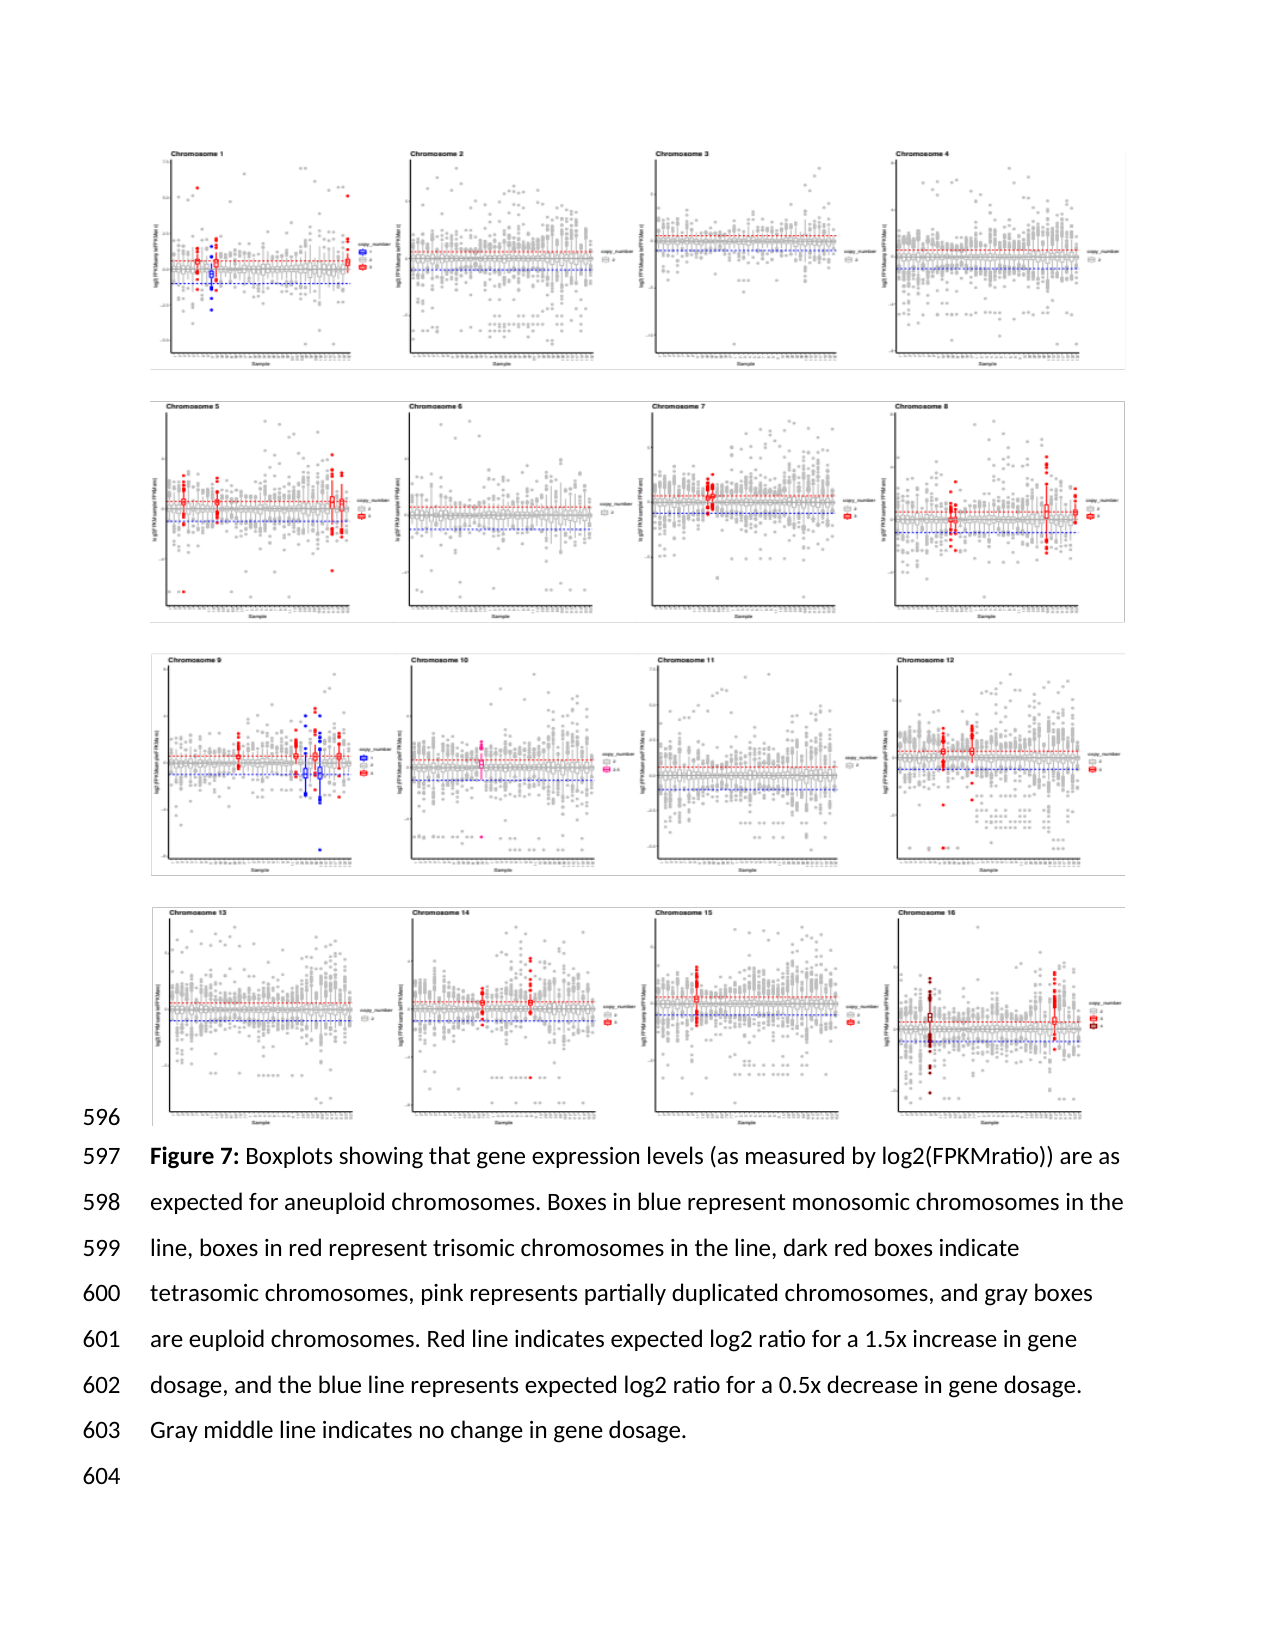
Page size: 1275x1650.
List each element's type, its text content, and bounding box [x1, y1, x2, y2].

text Figure 7: Boxplots showing that gene expression levels (as measured by log2(FPKMratio)) are as expected for aneuploid chromosomes. Boxes in blue represent monosomic chromosomes in the line, boxes in red represent trisomic chromosomes in the line, dark red boxes indicate tetrasomic chromosomes, pink represents partially duplicated chromosomes, and gray boxes are euploid chromosomes. Red line indicates expected log2 ratio for a 1.5x increase in gene dosage, and the blue line represents expected log2 ratio for a 0.5x decrease in gene dosage. Gray middle line indicates no change in gene dosage. [150, 1140, 1125, 1445]
